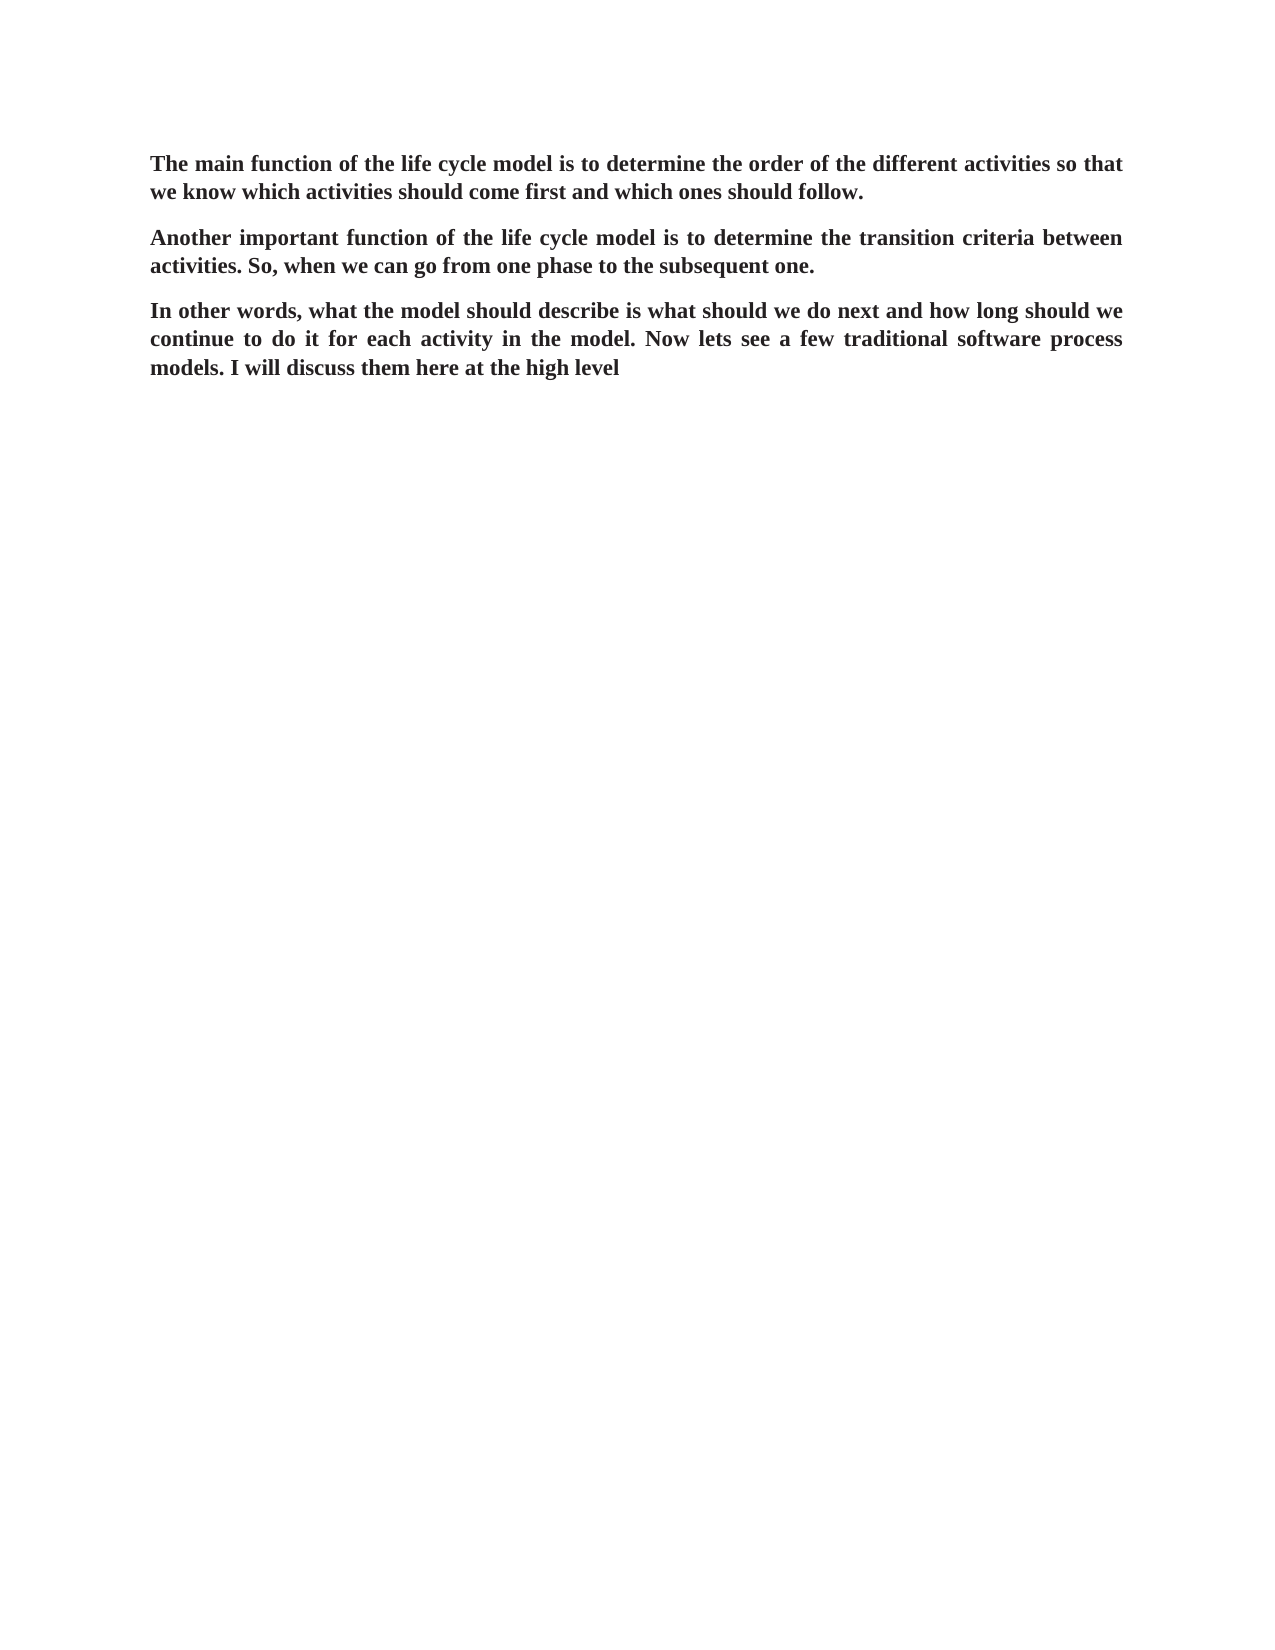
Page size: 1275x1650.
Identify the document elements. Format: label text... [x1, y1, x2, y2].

text The main function of the life cycle model is to determine the order of the different activities so that we know which activities should come first and which ones should follow. [150, 150, 1125, 205]
text In other words, what the model should describe is what should we do next and how long should we continue to do it for each activity in the model. Now lets see a few traditional software process models. I will discuss them here at the high level [150, 297, 1125, 380]
text Another important function of the life cycle model is to determine the transition criteria between activities. So, when we can go from one phase to the subsequent one. [150, 223, 1125, 278]
